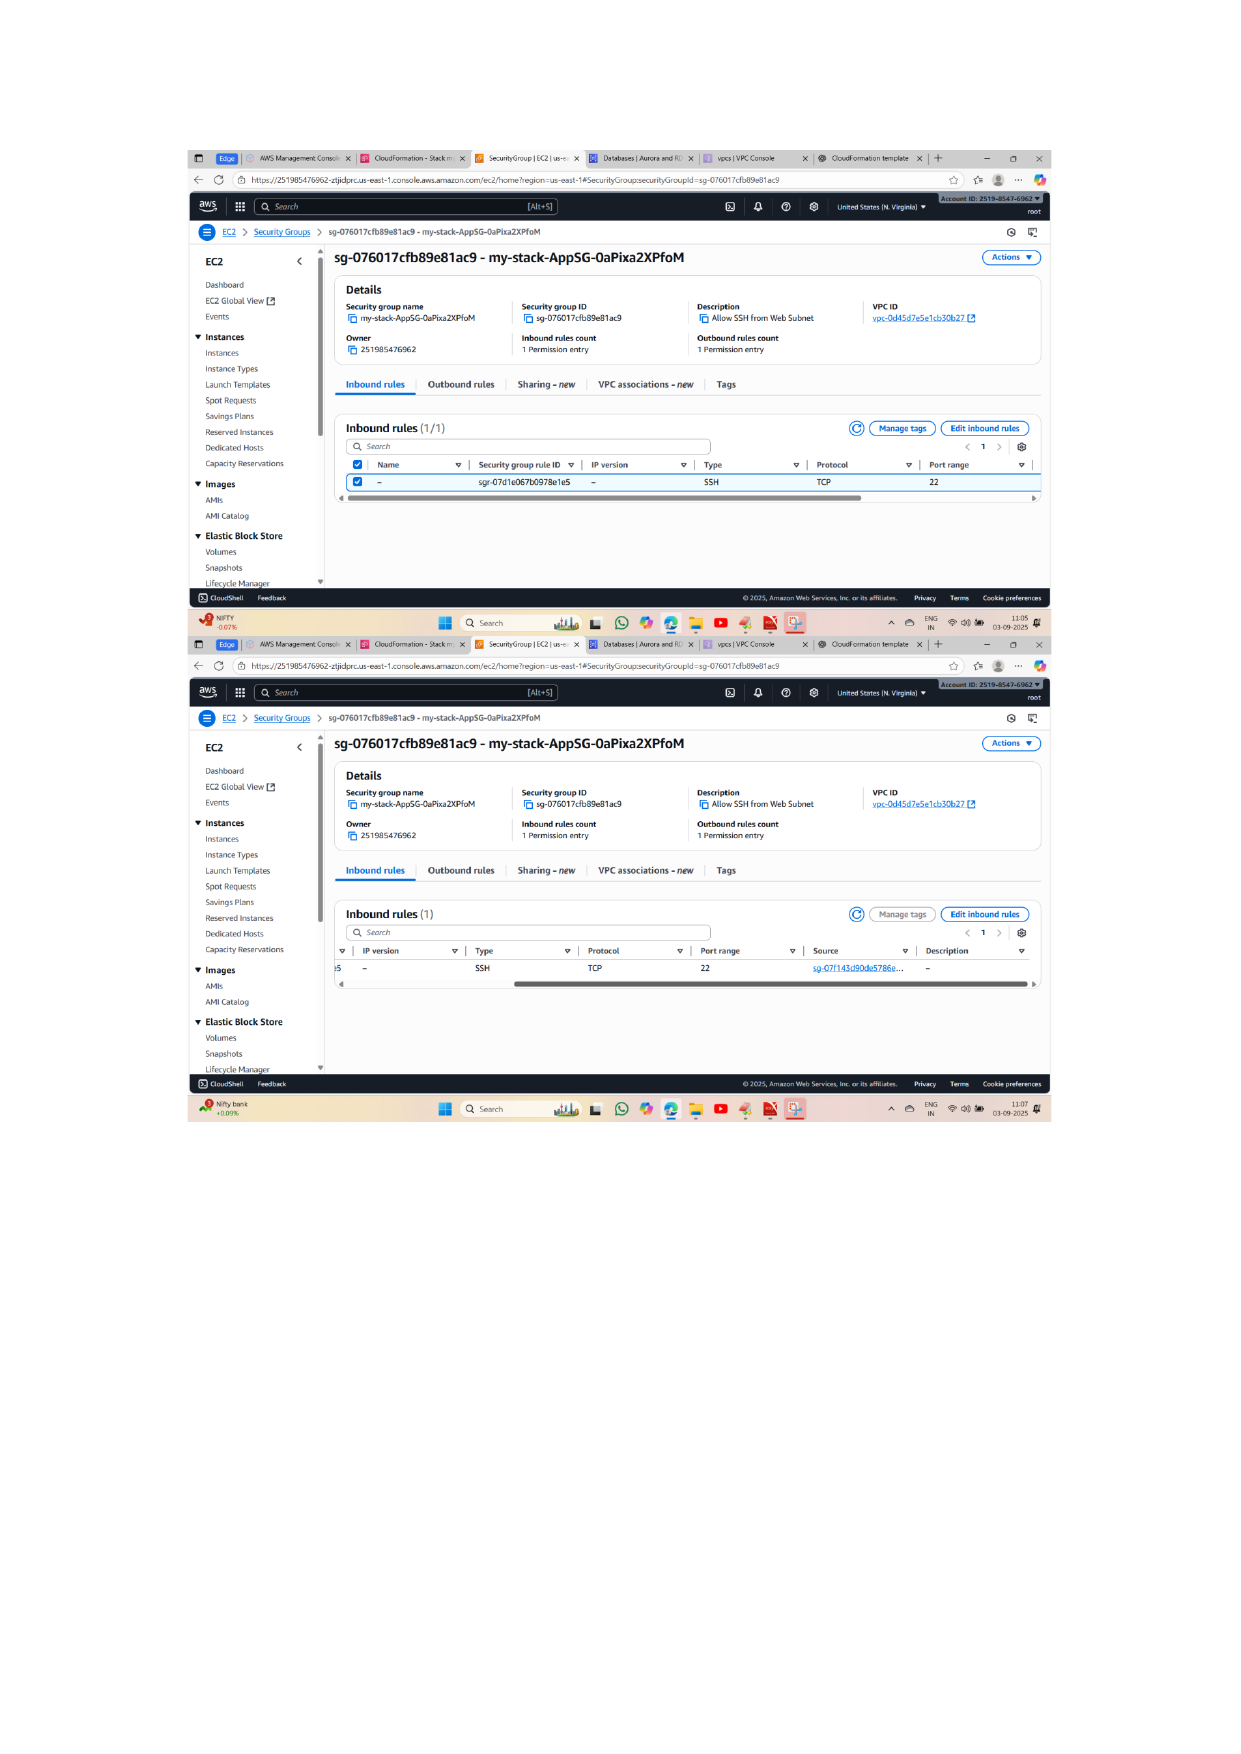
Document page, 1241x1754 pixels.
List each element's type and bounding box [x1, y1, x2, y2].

picture [187, 150, 1052, 1122]
